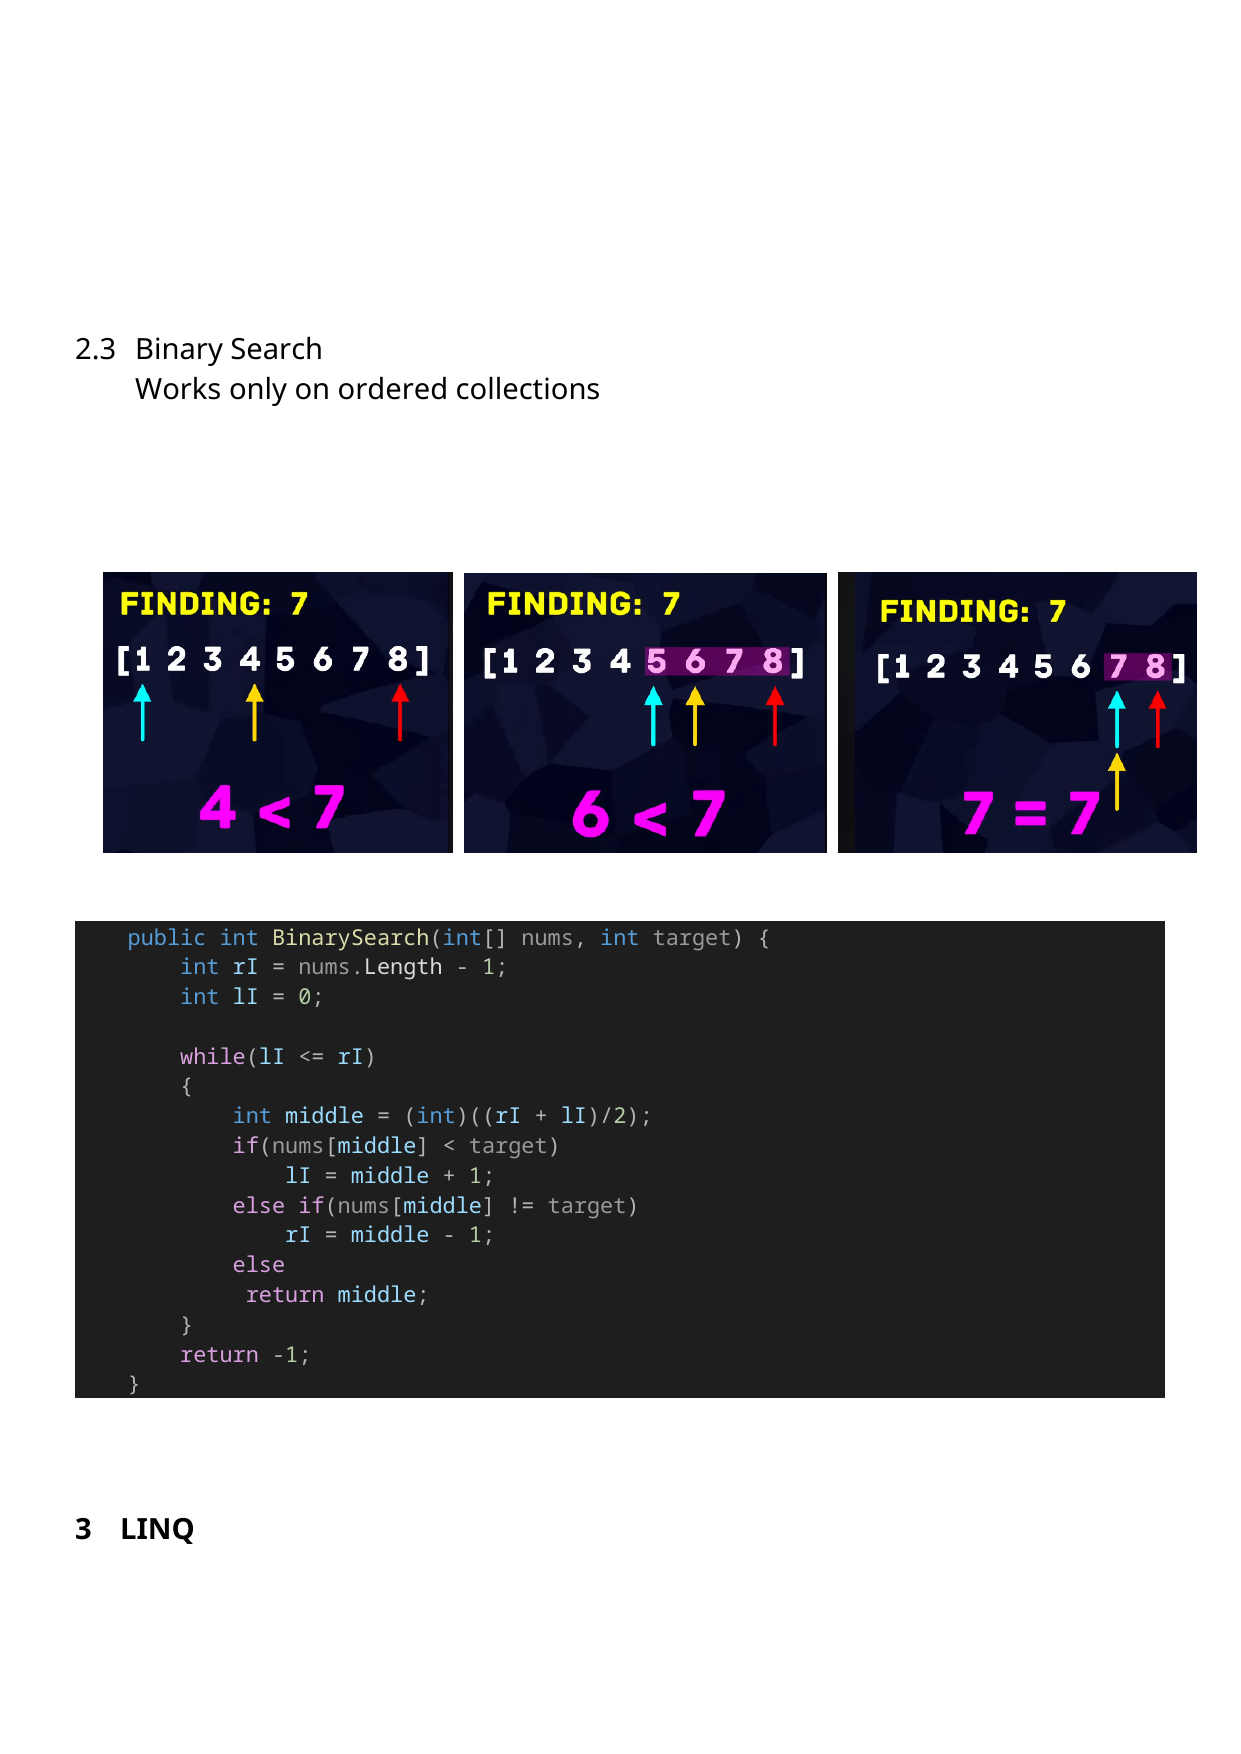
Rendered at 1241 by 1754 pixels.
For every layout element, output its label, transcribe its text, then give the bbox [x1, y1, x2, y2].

text int middle = (int)((rI + lI)/2); [75, 1100, 1165, 1130]
text rI = middle - 1; [75, 1219, 1165, 1249]
text lI = middle + 1; [75, 1160, 1165, 1189]
text } [75, 1309, 1165, 1338]
picture [464, 573, 827, 853]
text { [75, 1070, 1165, 1100]
text return -1; [75, 1338, 1165, 1368]
picture [103, 572, 453, 853]
text } [75, 1368, 1165, 1398]
text else [75, 1249, 1165, 1279]
text if(nums[middle] < target) [75, 1130, 1165, 1160]
text int lI = 0; [75, 981, 1165, 1011]
text public int BinarySearch(int[] nums, int target) { [75, 921, 1165, 951]
text int rI = nums.Length - 1; [75, 951, 1165, 981]
text while(lI <= rI) [75, 1041, 1165, 1070]
subtitle LINQ [75, 1508, 1165, 1548]
text else if(nums[middle] != target) [75, 1189, 1165, 1219]
subtitle Binary Search Works only on ordered collections [75, 329, 1165, 408]
text return middle; [75, 1279, 1165, 1309]
picture [838, 572, 1197, 853]
